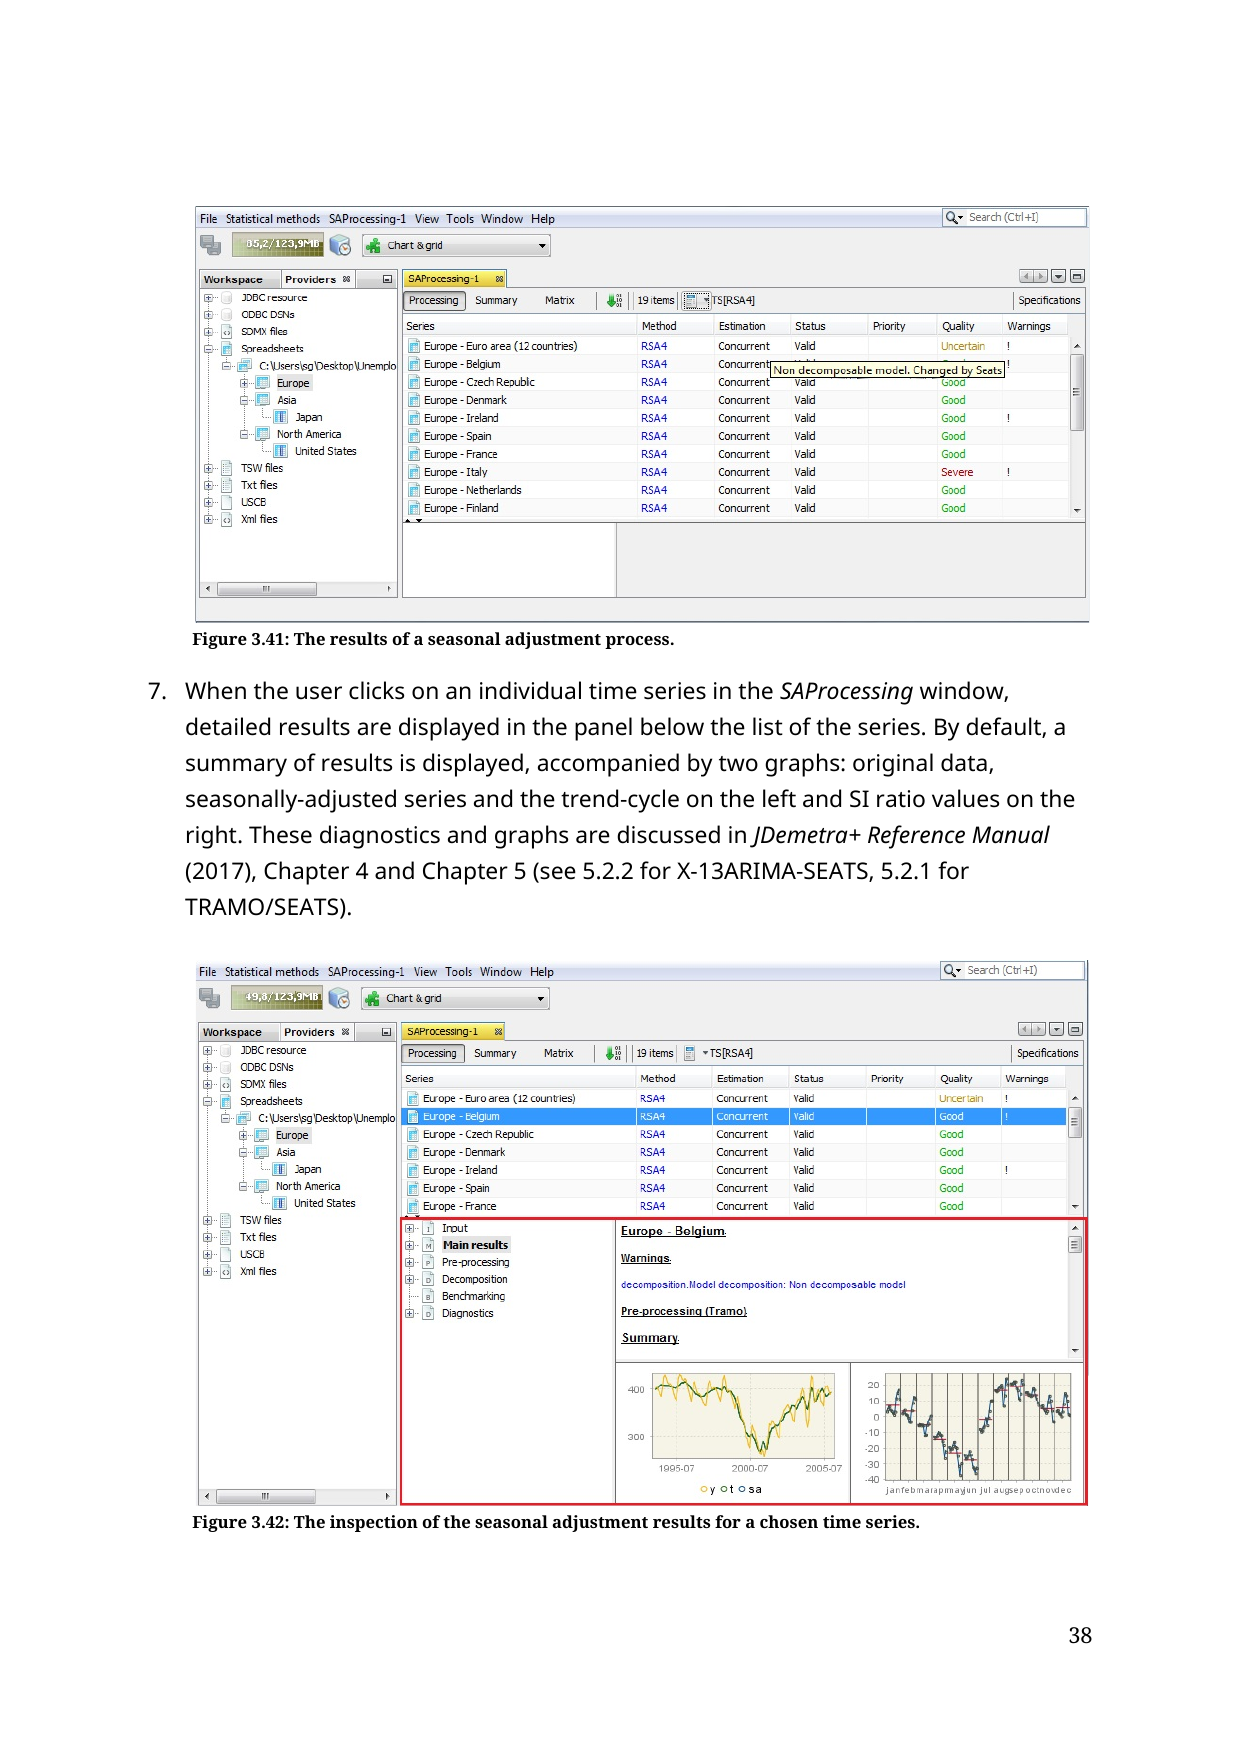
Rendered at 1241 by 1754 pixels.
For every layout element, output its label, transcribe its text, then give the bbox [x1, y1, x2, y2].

picture [195, 960, 1089, 1506]
picture [195, 206, 1090, 623]
list When the user clicks on an individual time series in the SAProcessing window, detailed results are displayed in the panel below the list of the series. By default, a summary of results is displayed, accompanied by two graphs: original data, seasonally-adjusted series and the trend-cycle on the left and SI ratio values on the right. These diagnostics and graphs are discussed in JDemetra+ Reference Manual (2017), Chapter 4 and Chapter 5 (see 5.2.2 for X-13ARIMA-SEATS, 5.2.1 for TRAMO/SEATS). [148, 675, 1092, 922]
